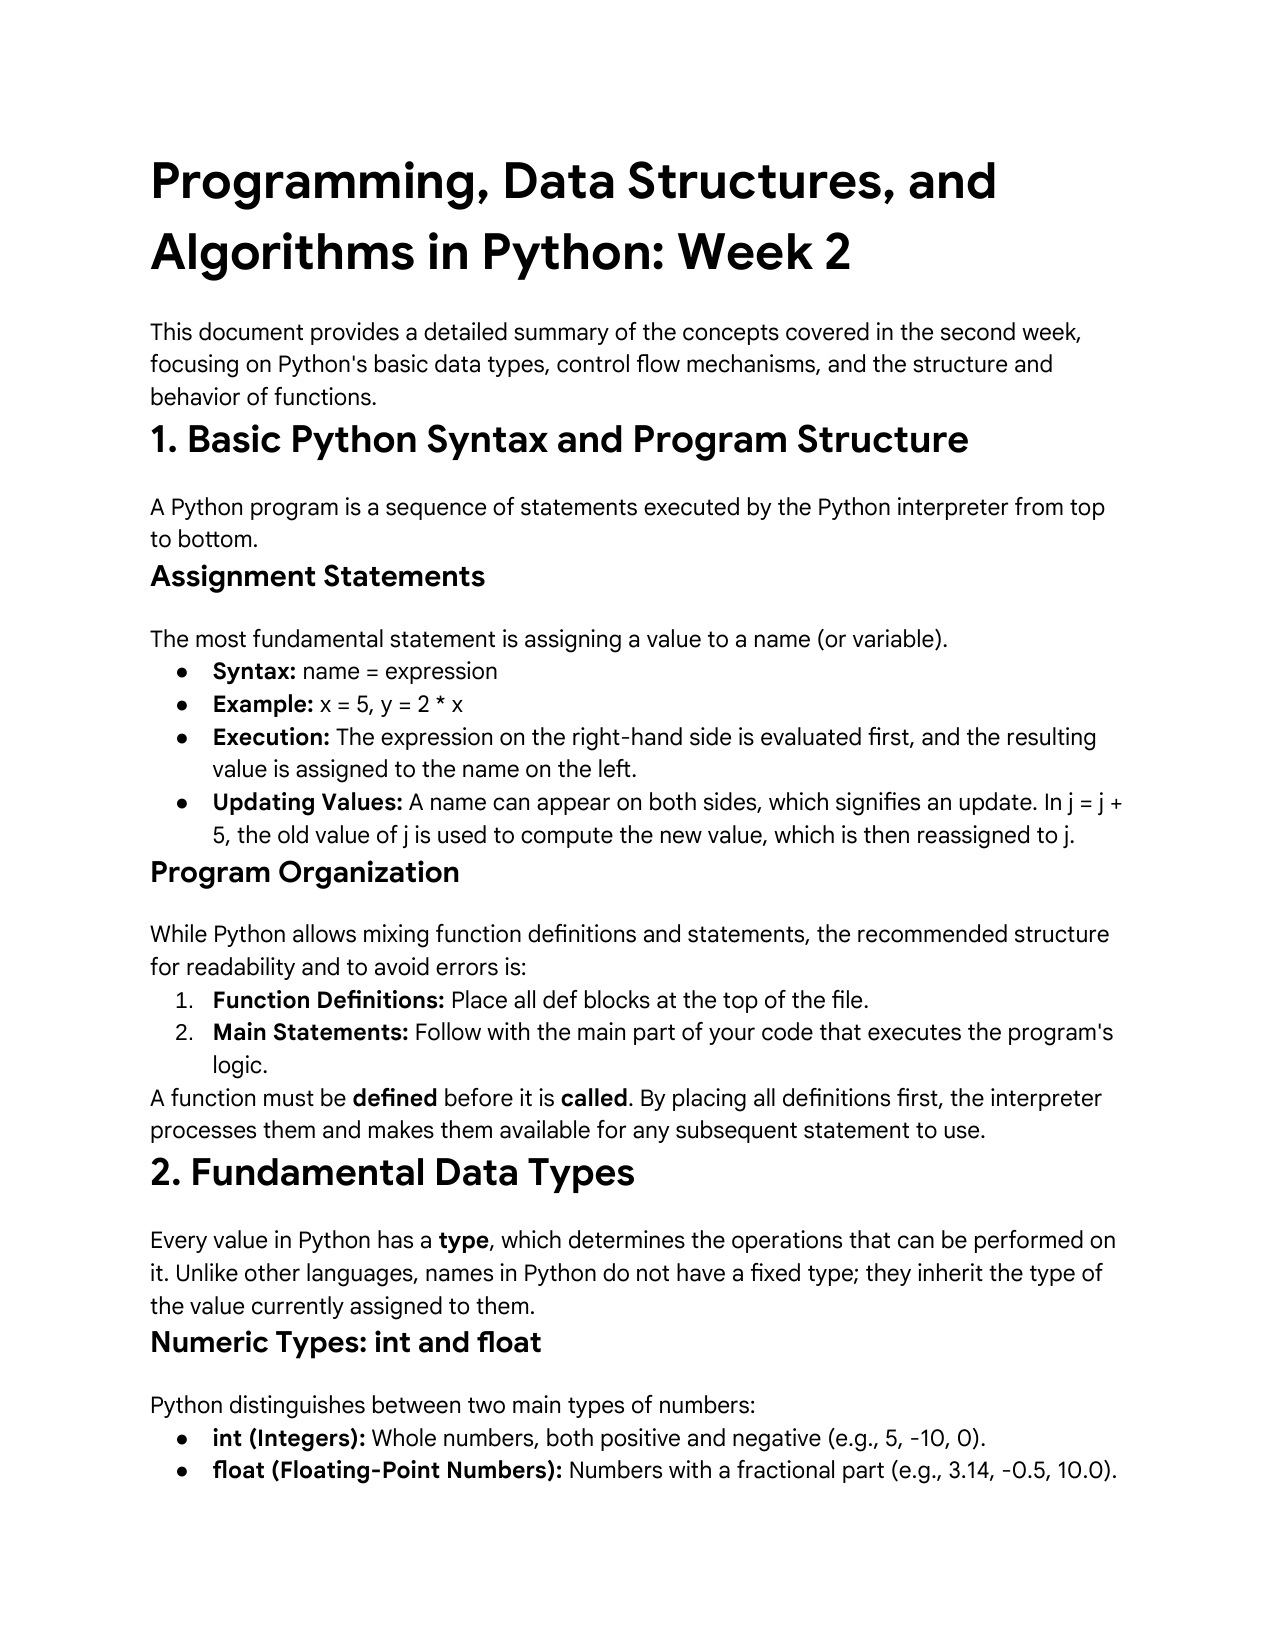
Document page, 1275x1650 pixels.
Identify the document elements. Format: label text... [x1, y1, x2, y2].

text This document provides a detailed summary of the concepts covered in the second week, focusing on Python's basic data types, control flow mechanisms, and the structure and behavior of functions. [150, 318, 1125, 412]
subtitle 1. Basic Python Syntax and Program Structure [150, 416, 1125, 463]
text A Python program is a sequence of statements executed by the Python interpreter from top to bottom. [150, 493, 1125, 554]
text While Python allows mixing function definitions and statements, the recommended structure for readability and to avoid errors is: [150, 921, 1125, 982]
subtitle Programming, Data Structures, and Algorithms in Python: Week 2 [150, 150, 1125, 284]
text Python distinguishes between two main types of numbers: [150, 1391, 1125, 1420]
list Execution: The expression on the right-hand side is evaluated first, and the resulting value is assigned to the name on the left. [175, 723, 1125, 784]
text A function must be defined before it is called. By placing all definitions first, the interpreter processes them and makes them available for any subsequent statement to use. [150, 1084, 1125, 1146]
subtitle Assignment Statements [150, 558, 1125, 595]
text Every value in Python has a type, which determines the operations that can be performed on it. Unlike other languages, names in Python do not have a fixed type; they inherit the type of the value currently assigned to them. [150, 1226, 1125, 1321]
subtitle Program Organization [150, 854, 1125, 890]
text The most fundamental statement is assigning a value to a name (or variable). [150, 625, 1125, 654]
list Example: x = 5, y = 2 * x [175, 690, 1125, 719]
subtitle 2. Fundamental Data Types [150, 1149, 1125, 1196]
list Main Statements: Follow with the main part of your code that executes the program's logic. [175, 1019, 1125, 1080]
list Function Definitions: Place all def blocks at the top of the file. [175, 986, 1125, 1015]
subtitle Numeric Types: int and float [150, 1324, 1125, 1361]
list Updating Values: A name can appear on both sides, which signifies an update. In j = j + 5, the old value of j is used to compute the new value, which is then reassigned to j. [175, 788, 1125, 850]
list int (Integers): Whole numbers, both positive and negative (e.g., 5, -10, 0). [175, 1424, 1125, 1453]
list Syntax: name = expression [175, 658, 1125, 686]
list float (Floating-Point Numbers): Numbers with a fractional part (e.g., 3.14, -0.5, 10.0). [175, 1457, 1125, 1485]
